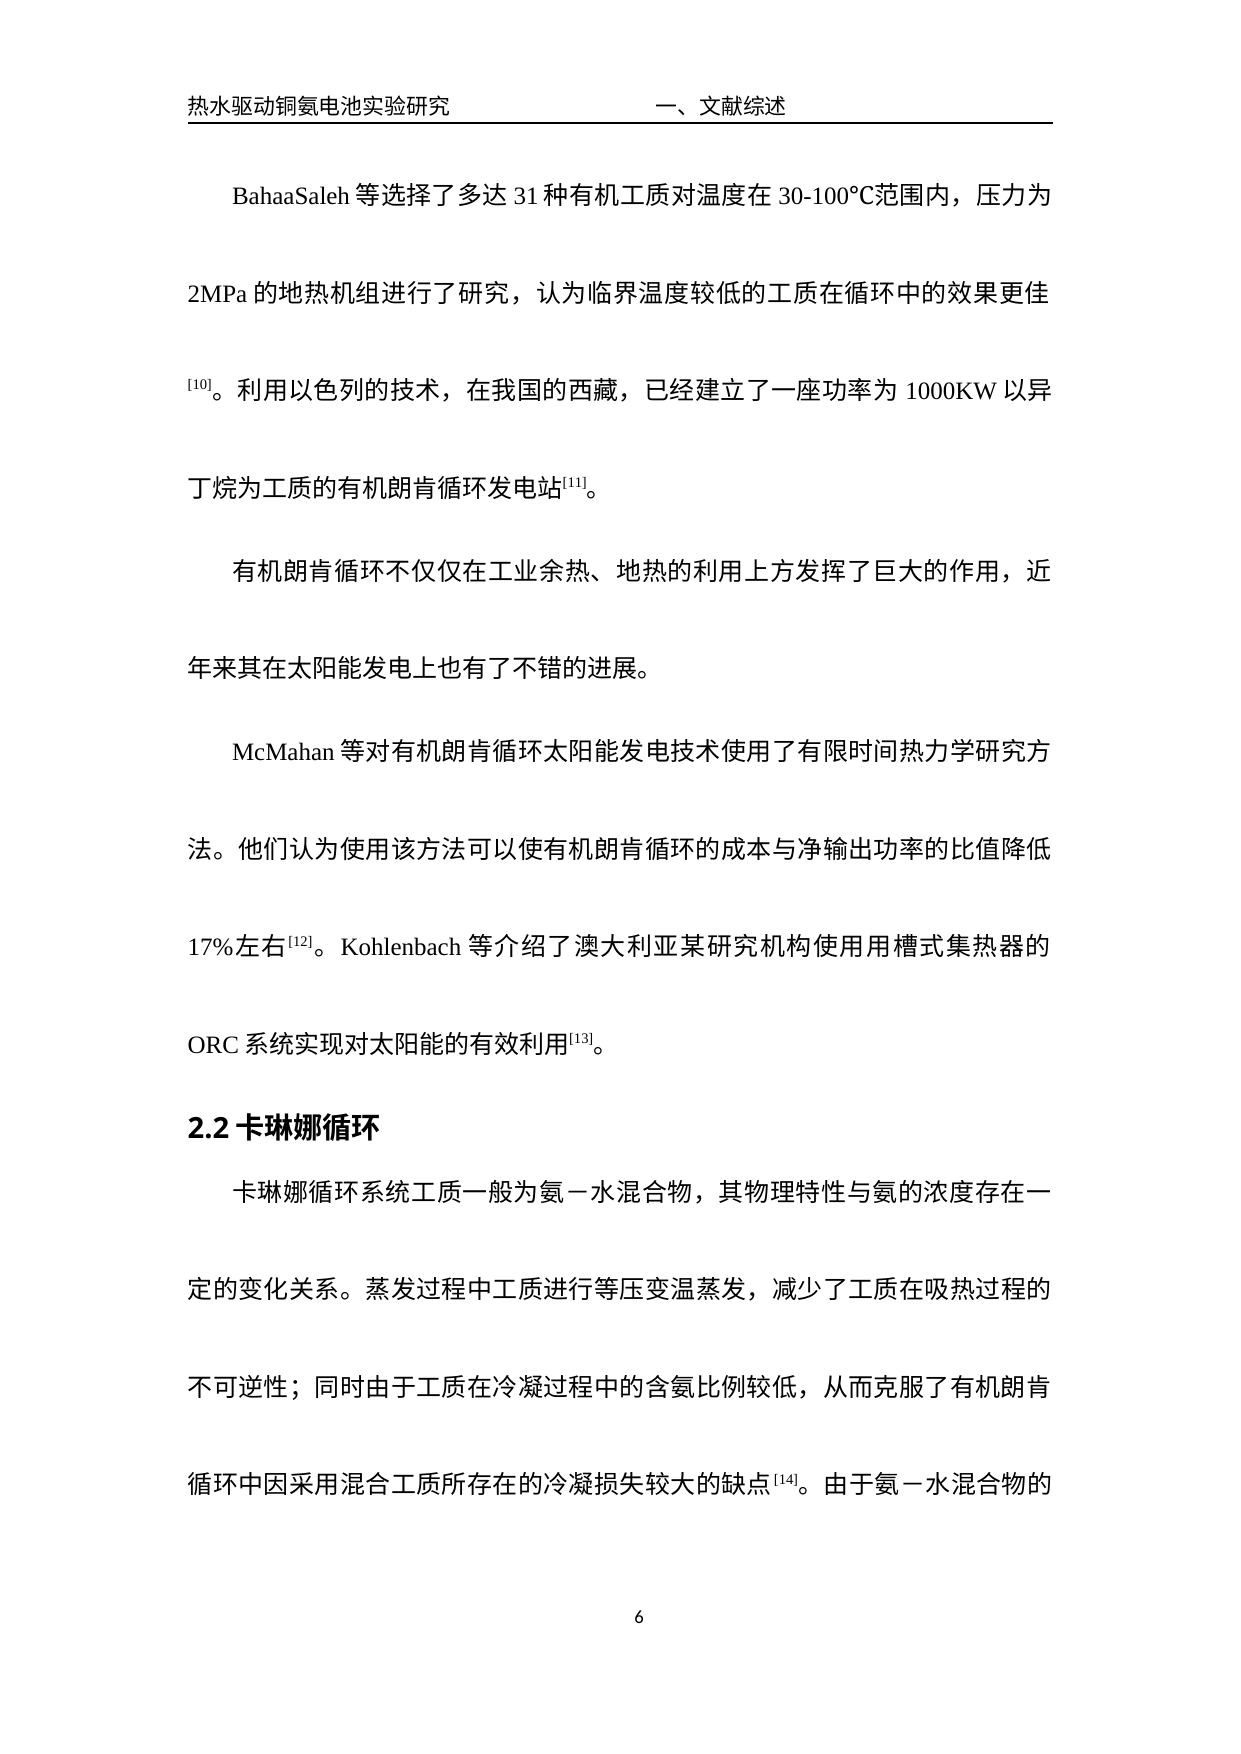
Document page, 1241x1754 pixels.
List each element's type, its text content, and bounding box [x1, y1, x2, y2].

text BahaaSaleh等选择了多达31种有机工质对温度在30-100℃范围内，压力为2MPa的地热机组进行了研究，认为临界温度较低的工质在循环中的效果更佳[10]。利用以色列的技术，在我国的西藏，已经建立了一座功率为1000KW以异丁烷为工质的有机朗肯循环发电站[11]。 [187, 161, 1053, 519]
text 有机朗肯循环不仅仅在工业余热、地热的利用上方发挥了巨大的作用，近年来其在太阳能发电上也有了不错的进展。 [187, 537, 1053, 699]
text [187, 1158, 1053, 1516]
text 2.2卡琳娜循环 [187, 1093, 1053, 1158]
text McMahan等对有机朗肯循环太阳能发电技术使用了有限时间热力学研究方法。他们认为使用该方法可以使有机朗肯循环的成本与净输出功率的比值降低17%左右[12]。Kohlenbach等介绍了澳大利亚某研究机构使用用槽式集热器的ORC系统实现对太阳能的有效利用[13]。 [187, 717, 1053, 1075]
